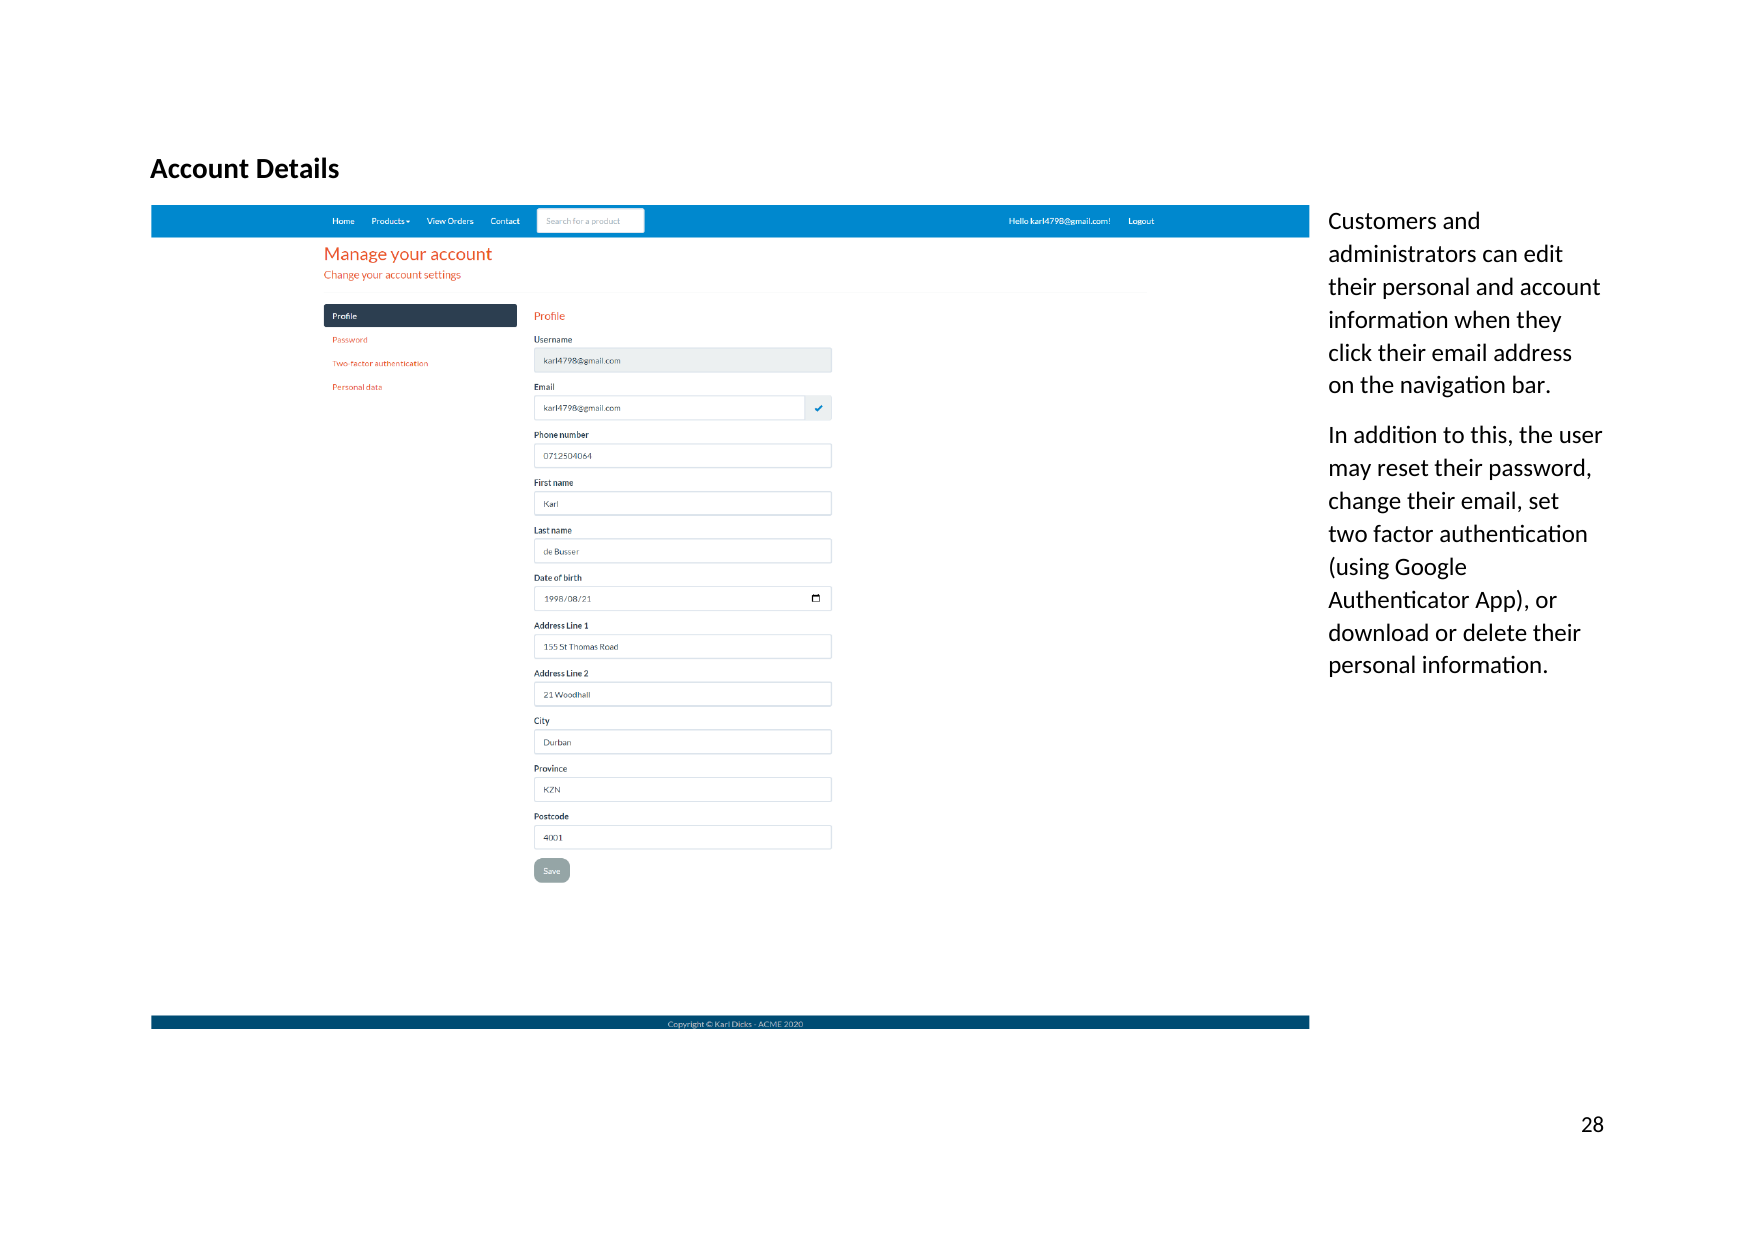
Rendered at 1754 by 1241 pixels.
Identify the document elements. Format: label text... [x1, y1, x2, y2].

picture [1014, 219, 1025, 223]
picture [150, 205, 1309, 1028]
text Customers and administrators can edit their personal and account information when they click their email address on the navigation bar. [1309, 205, 1604, 400]
text Account Details [150, 150, 1604, 186]
picture [537, 209, 644, 232]
text In addition to this, the user may reset their password, change their email, set two factor authentication (using Google Authenticator App), or download or delete their personal information. [1309, 419, 1604, 680]
